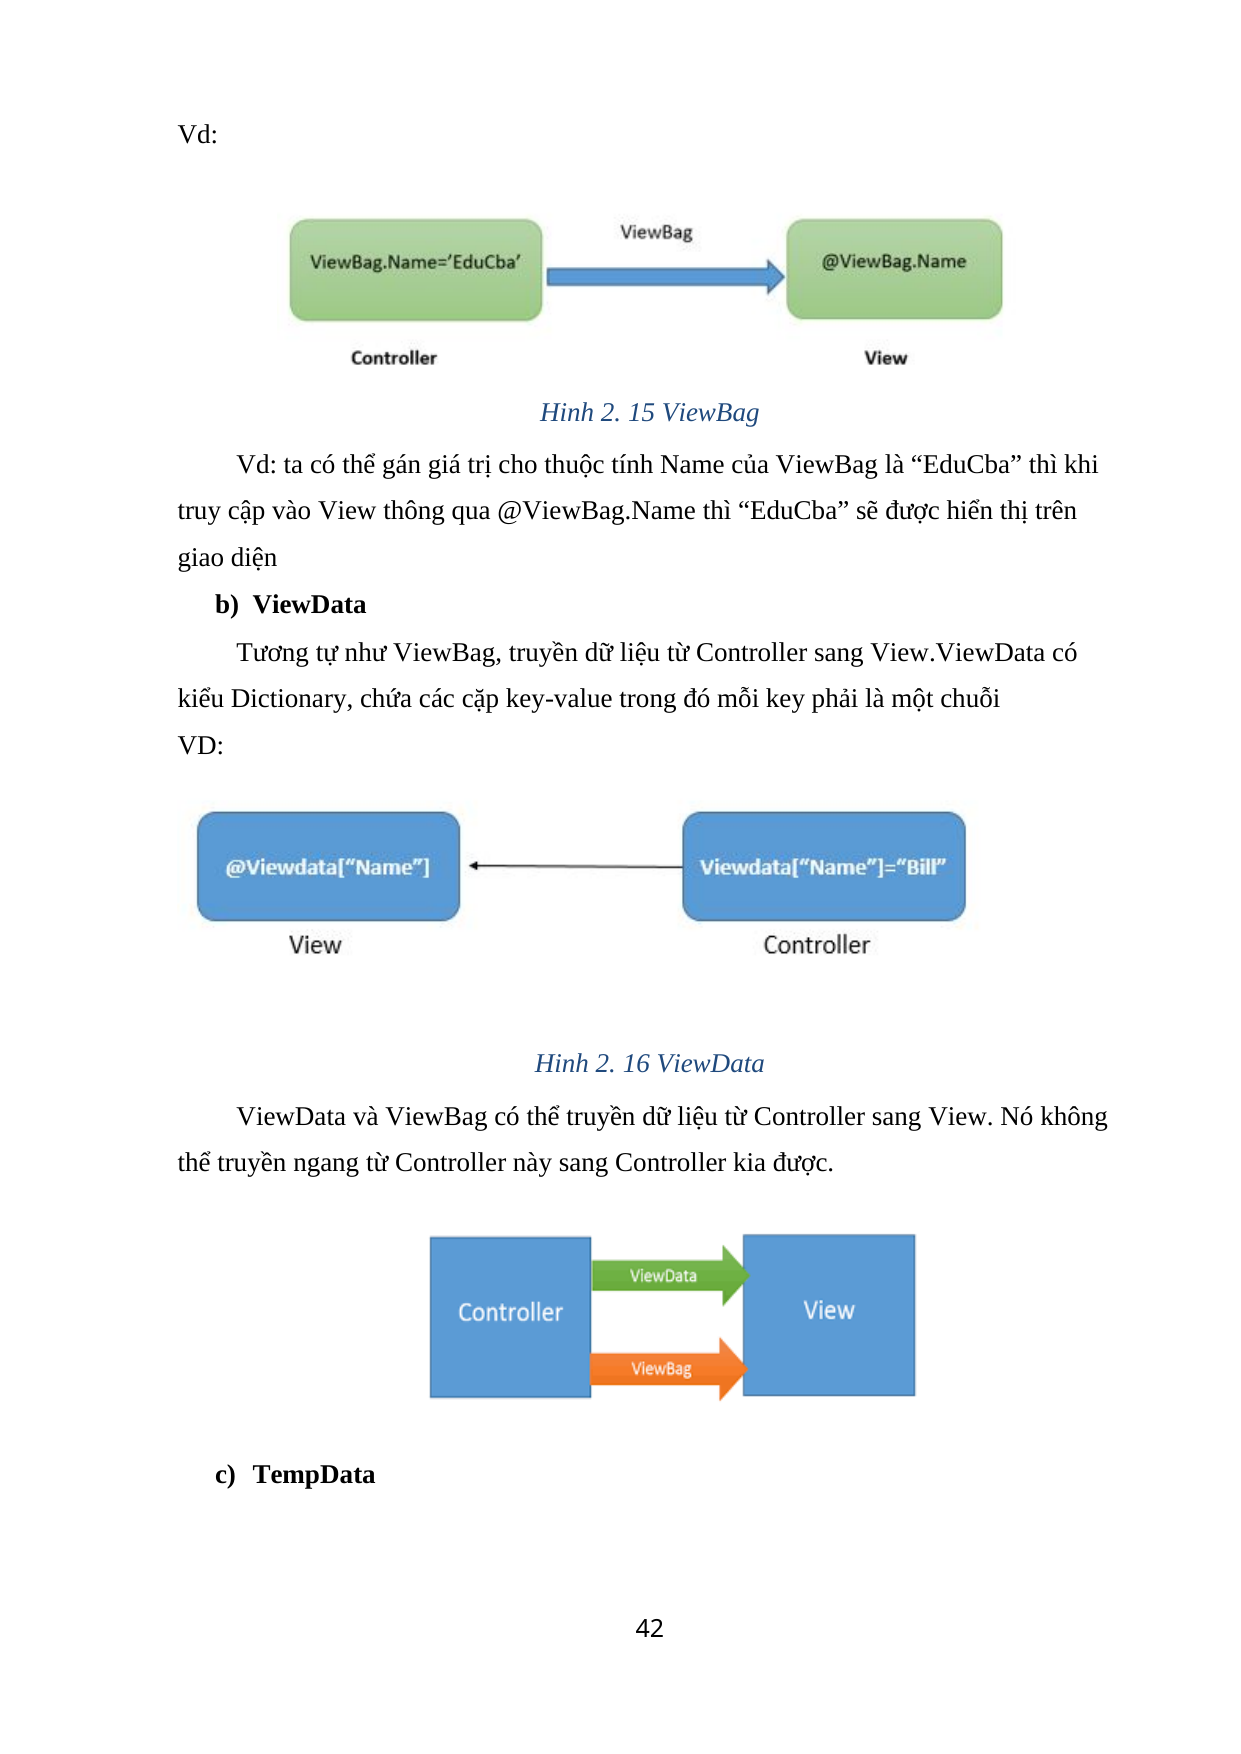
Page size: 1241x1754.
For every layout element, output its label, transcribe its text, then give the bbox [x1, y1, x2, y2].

text Vd: ta có thể gán giá trị cho thuộc tính Name của ViewBag là “EduCba” thì khi truy cập vào View thông qua @ViewBag.Name thì “EduCba” sẽ được hiển thị trên giao diện [177, 448, 1122, 572]
text ViewData và ViewBag có thể truyền dữ liệu từ Controller sang View. Nó không thể truyền ngang từ Controller này sang Controller kia được. [177, 1099, 1122, 1177]
list TempData [215, 1458, 1122, 1489]
picture [424, 1192, 920, 1442]
text Hinh 2. 16 ViewData [177, 1048, 1122, 1079]
text Hinh 2. 15 ViewBag [177, 396, 1122, 427]
list ViewData [215, 588, 1122, 619]
text Tương tự như ViewBag, truyền dữ liệu từ Controller sang View.ViewData có kiểu Dictionary, chứa các cặp key-value trong đó mỗi key phải là một chuỗi [177, 636, 1122, 713]
picture [277, 164, 1023, 379]
text Vd: [177, 118, 1122, 149]
text VD: [177, 729, 1122, 760]
picture [177, 775, 988, 1031]
